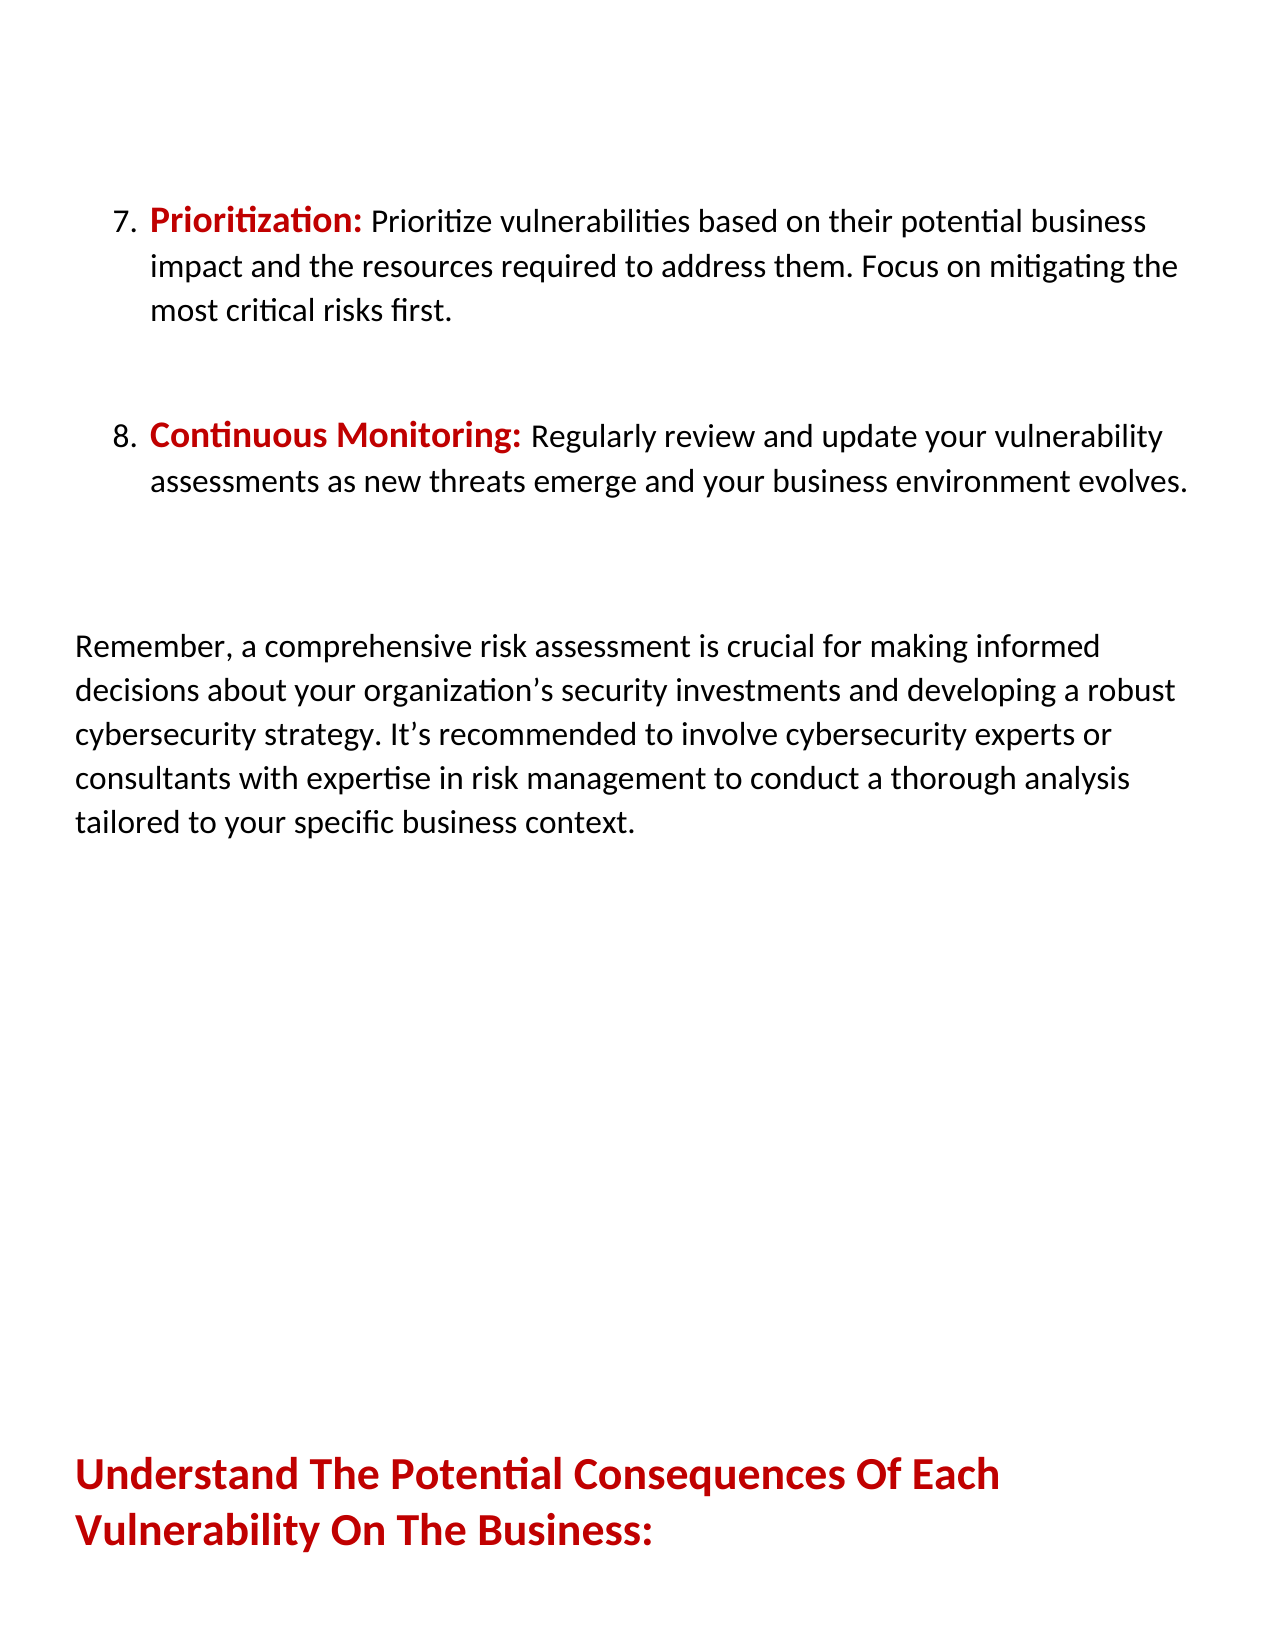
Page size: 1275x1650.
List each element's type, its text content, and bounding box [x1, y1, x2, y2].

list Continuous Monitoring: Regularly review and update your vulnerability assessments as new threats emerge and your business environment evolves. [112, 411, 1200, 500]
subtitle Understand The Potential Consequences Of Each Vulnerability On The Business: [75, 1444, 1200, 1556]
text Remember, a comprehensive risk assessment is crucial for making informed decisions about your organization’s security investments and developing a robust cybersecurity strategy. It’s recommended to involve cybersecurity experts or consultants with expertise in risk management to conduct a thorough analysis tailored to your specific business context. [75, 625, 1200, 841]
list Prioritization: Prioritize vulnerabilities based on their potential business impact and the resources required to address them. Focus on mitigating the most critical risks first. [112, 196, 1200, 330]
